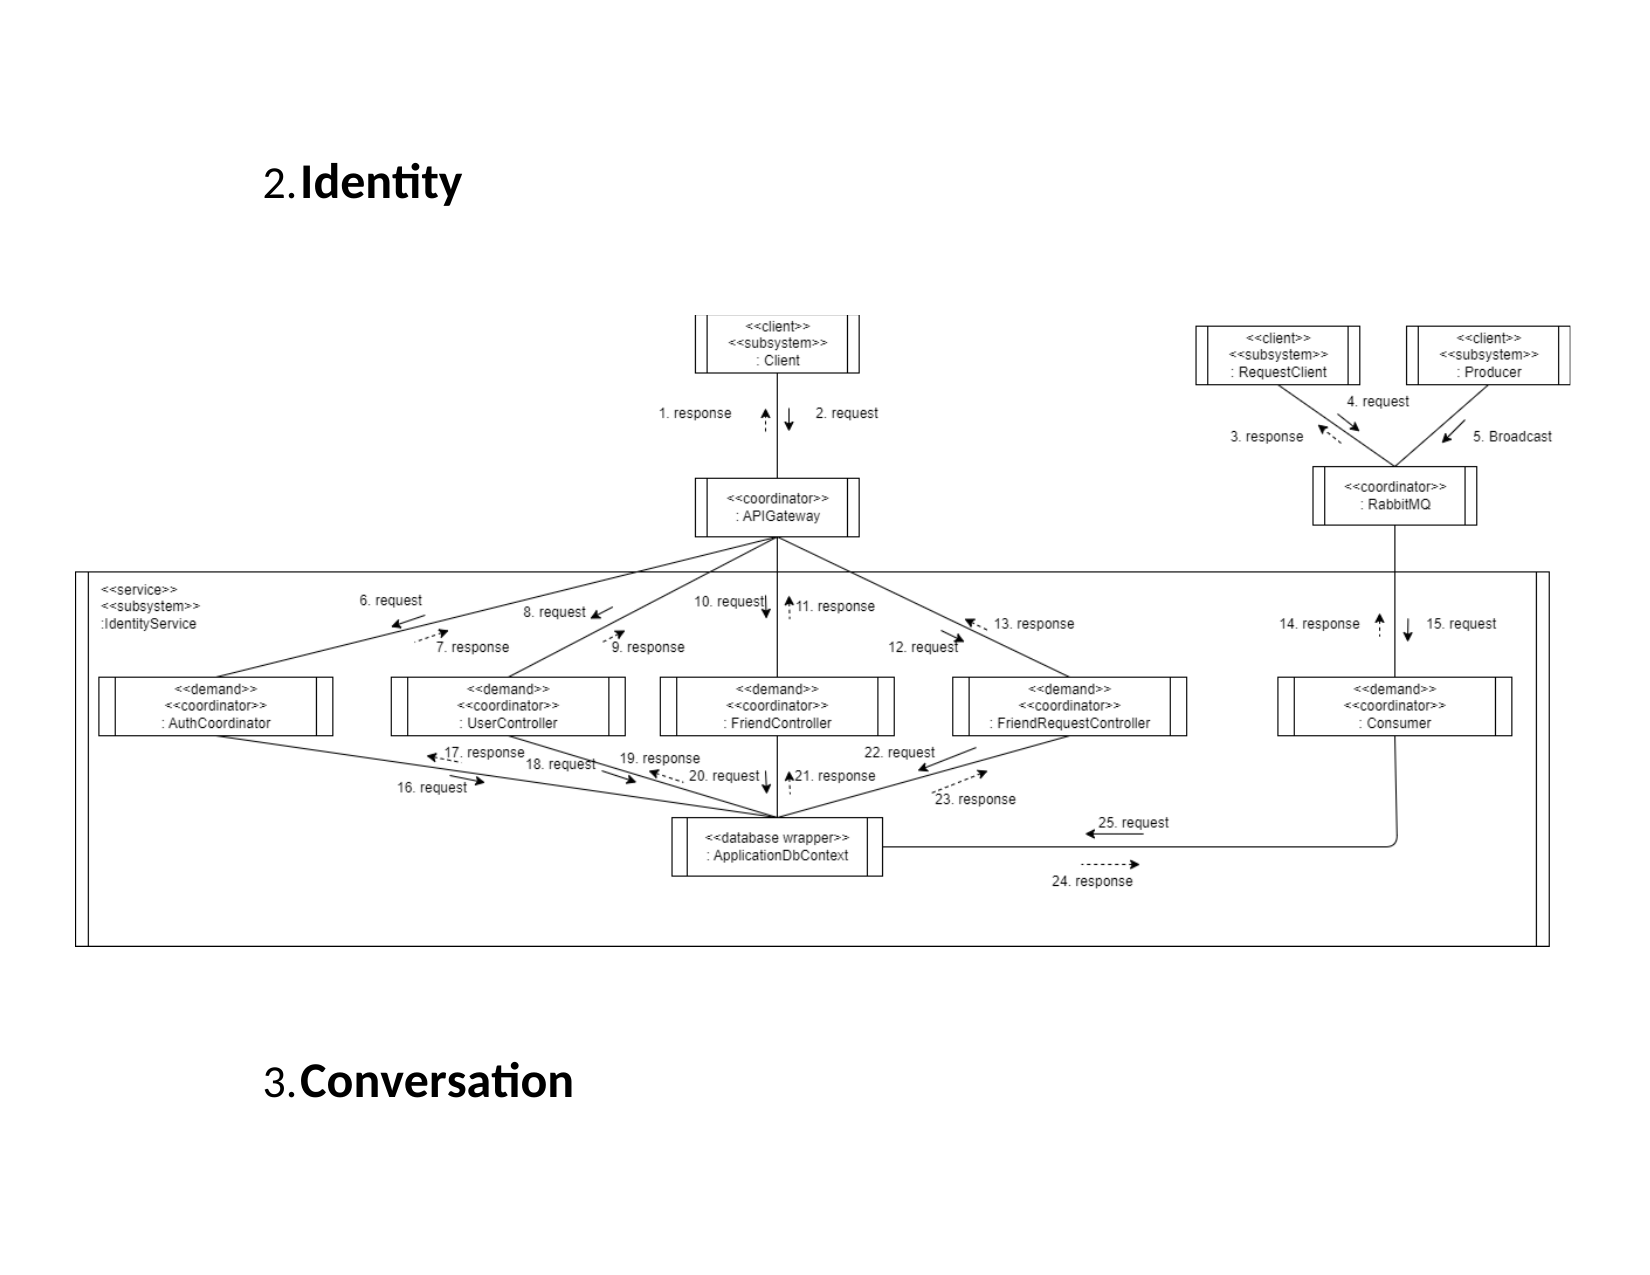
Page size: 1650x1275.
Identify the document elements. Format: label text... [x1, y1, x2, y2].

picture [75, 315, 1571, 947]
list Conversation [262, 1048, 1500, 1109]
list Identity [262, 150, 1500, 211]
